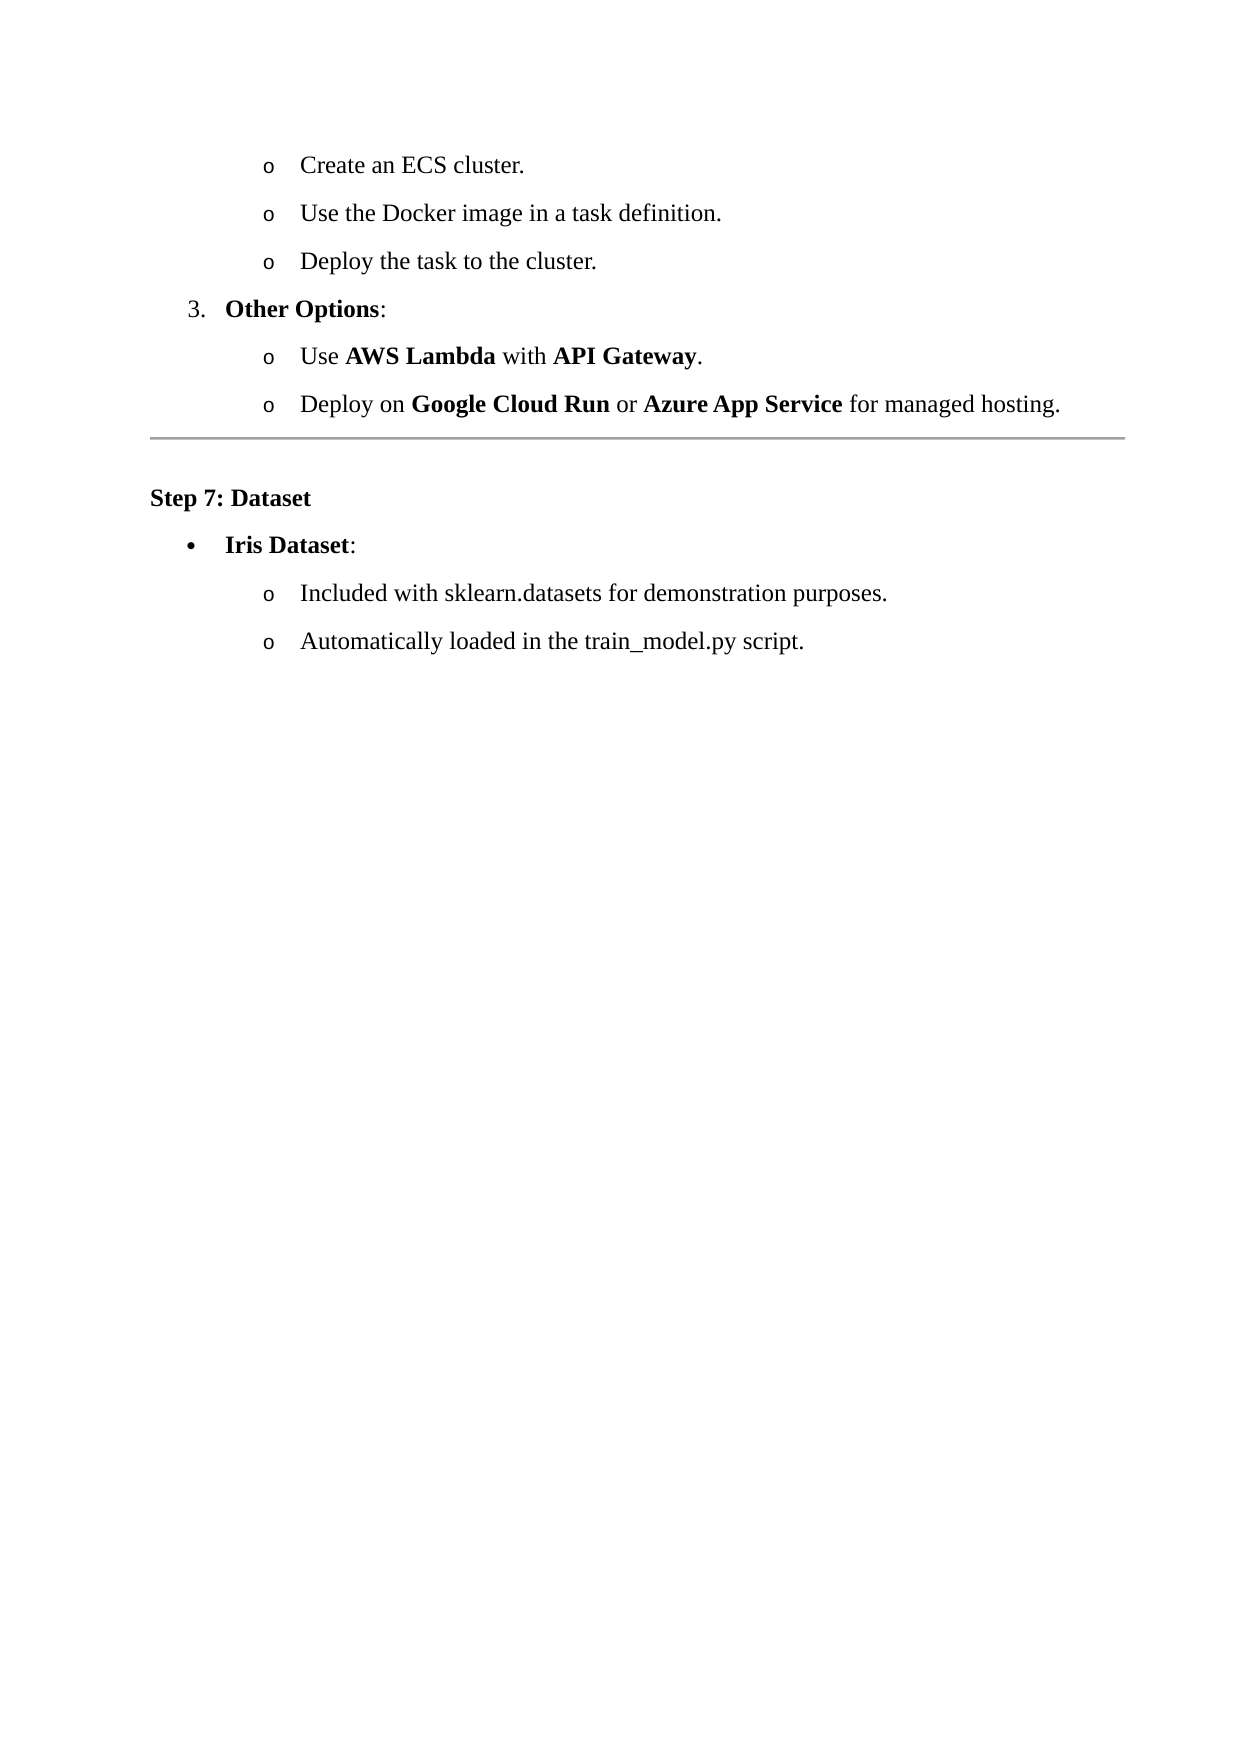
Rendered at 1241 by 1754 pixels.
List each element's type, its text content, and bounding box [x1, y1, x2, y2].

list Use the Docker image in a task definition. [262, 198, 1090, 228]
list Create an ECS cluster. [262, 150, 1090, 179]
list Deploy the task to the cluster. [262, 246, 1090, 276]
list Automatically loaded in the train_model.py script. [262, 626, 1090, 655]
list Deploy on Google Cloud Run or Azure App Service for managed hosting. [262, 389, 1090, 419]
list Other Options: [187, 294, 1090, 323]
text Step 7: Dataset [150, 483, 1090, 512]
list Included with sklearn.datasets for demonstration purposes. [262, 578, 1090, 607]
list Use AWS Lambda with API Gateway. [262, 341, 1090, 371]
list Iris Dataset: [187, 531, 1090, 559]
